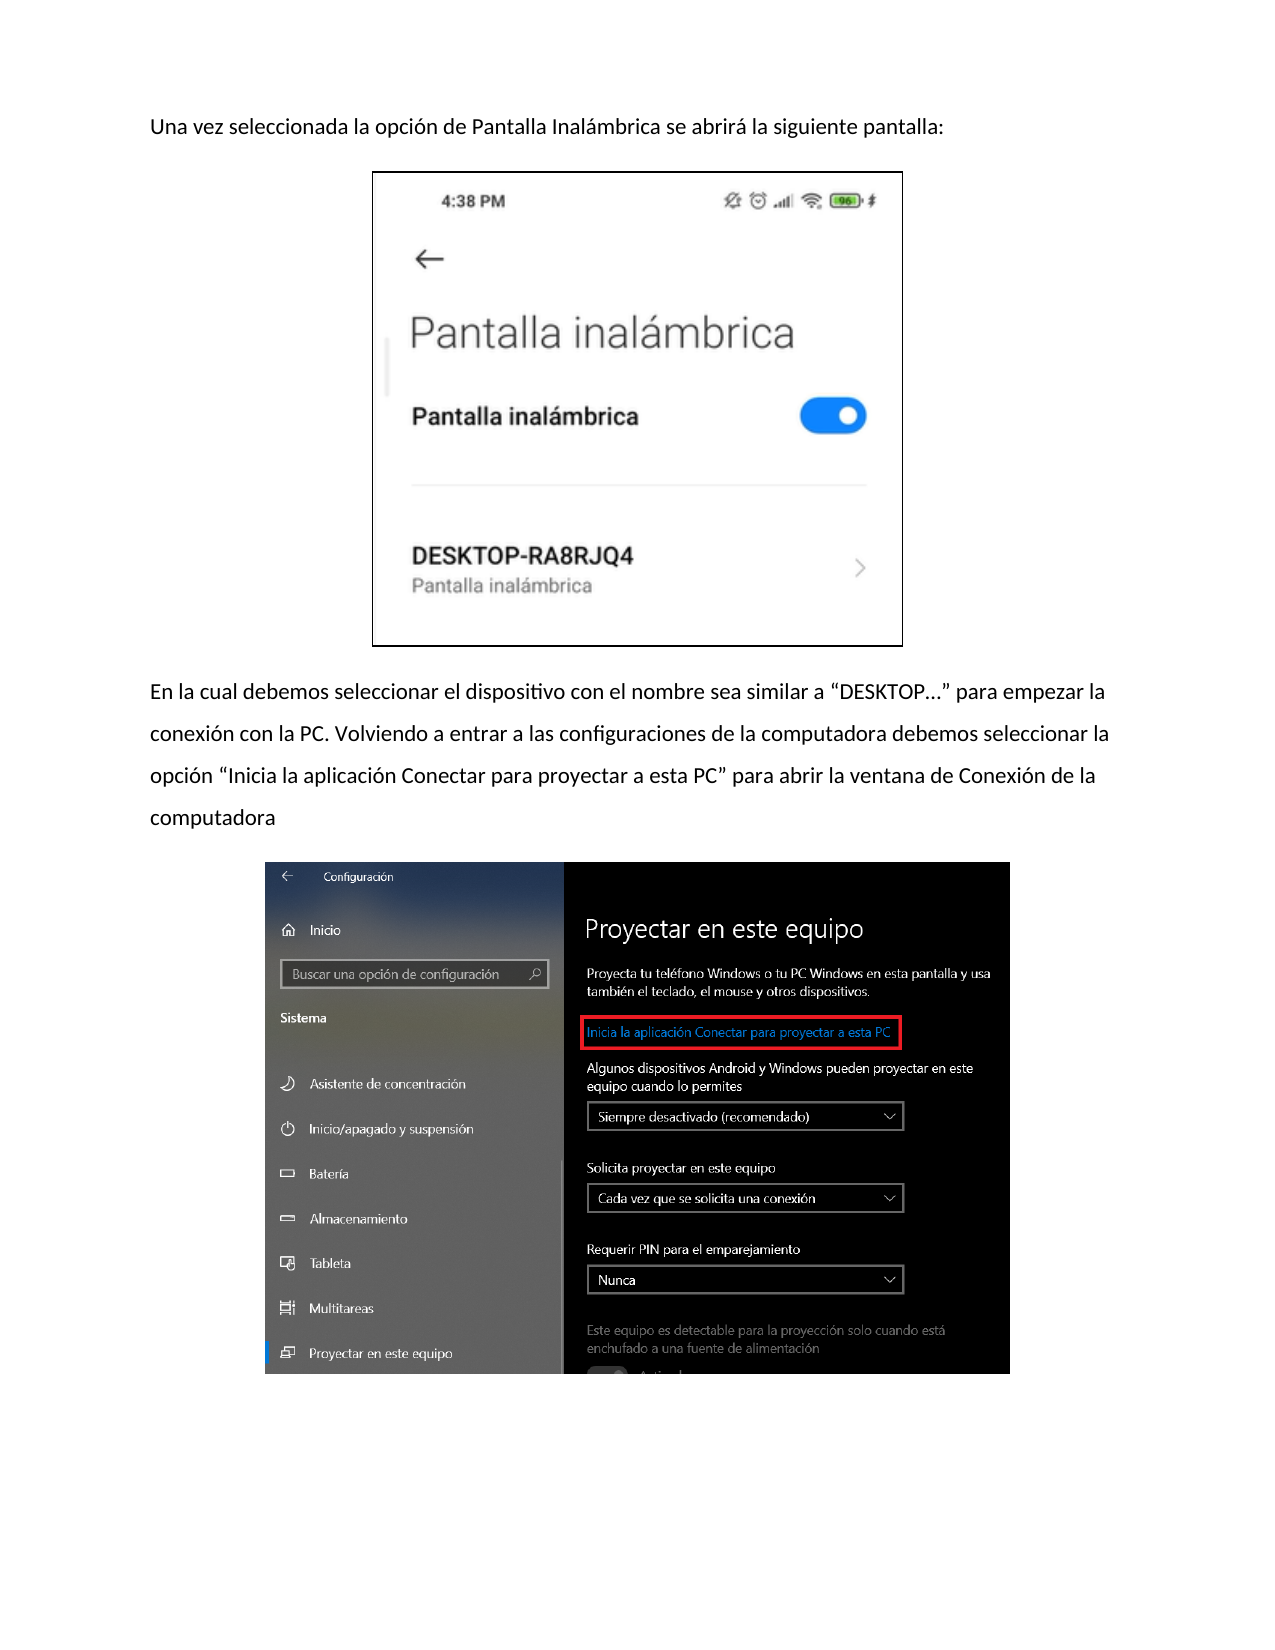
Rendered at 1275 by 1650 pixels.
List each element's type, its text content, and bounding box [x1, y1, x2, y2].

picture [265, 862, 1010, 1374]
text En la cual debemos seleccionar el dispositivo con el nombre sea similar a “DESKTOP…” para empezar la conexión con la PC. Volviendo a entrar a las configuraciones de la computadora debemos seleccionar la opción “Inicia la aplicación Conectar para proyectar a esta PC” para abrir la ventana de Conexión de la computadora [150, 677, 1125, 831]
picture [373, 173, 902, 645]
text Una vez seleccionada la opción de Pantalla Inalámbrica se abrirá la siguiente pantalla: [150, 112, 1125, 141]
